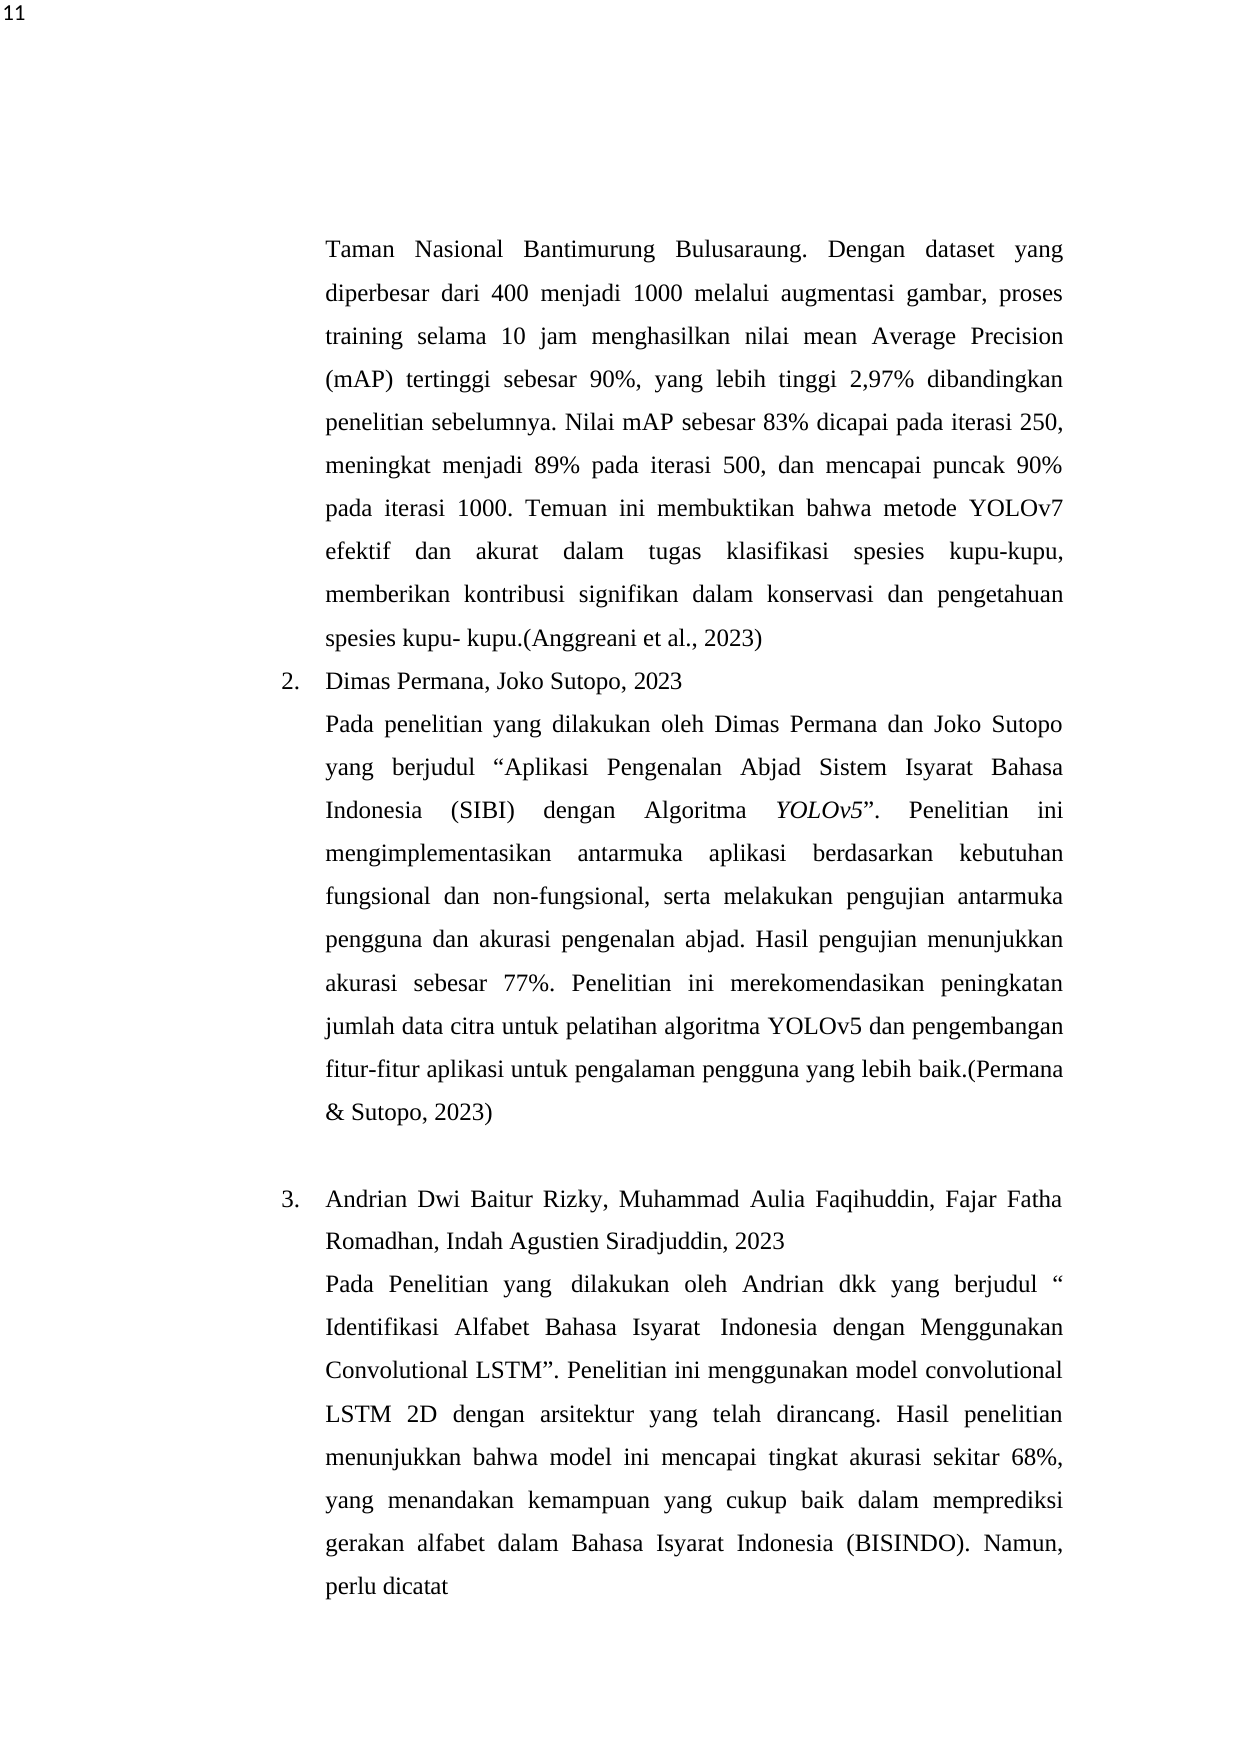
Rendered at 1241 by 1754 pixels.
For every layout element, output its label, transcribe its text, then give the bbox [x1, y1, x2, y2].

list Andrian Dwi Baitur Rizky, Muhammad Aulia Faqihuddin, Fajar Fatha Romadhan, Indah Agustien Siradjuddin, 2023 [281, 1184, 1063, 1255]
list Dimas Permana, Joko Sutopo, 2023 [281, 666, 1148, 695]
text Taman Nasional Bantimurung Bulusaraung. Dengan dataset yang diperbesar dari 400 menjadi 1000 melalui augmentasi gambar, proses training selama 10 jam menghasilkan nilai mean Average Precision (mAP) tertinggi sebesar 90%, yang lebih tinggi 2,97% dibandingkan penelitian sebelumnya. Nilai mAP sebesar 83% dicapai pada iterasi 250, meningkat menjadi 89% pada iterasi 500, dan mencapai puncak 90% pada iterasi 1000. Temuan ini membuktikan bahwa metode YOLOv7 efektif dan akurat dalam tugas klasifikasi spesies kupu-kupu, memberikan kontribusi signifikan dalam konservasi dan pengetahuan spesies kupu- kupu.(Anggreani et al., 2023) [325, 234, 1064, 651]
text Pada penelitian yang dilakukan oleh Dimas Permana dan Joko Sutopo yang berjudul “Aplikasi Pengenalan Abjad Sistem Isyarat Bahasa Indonesia (SIBI) dengan Algoritma YOLOv5”. Penelitian ini mengimplementasikan antarmuka aplikasi berdasarkan kebutuhan fungsional dan non-fungsional, serta melakukan pengujian antarmuka pengguna dan akurasi pengenalan abjad. Hasil pengujian menunjukkan akurasi sebesar 77%. Penelitian ini merekomendasikan peningkatan jumlah data citra untuk pelatihan algoritma YOLOv5 dan pengembangan fitur-fitur aplikasi untuk pengalaman pengguna yang lebih baik.(Permana & Sutopo, 2023) [325, 709, 1064, 1126]
text Pada Penelitian yang dilakukan oleh Andrian dkk yang berjudul “ Identifikasi Alfabet Bahasa Isyarat Indonesia dengan Menggunakan Convolutional LSTM”. Penelitian ini menggunakan model convolutional LSTM 2D dengan arsitektur yang telah dirancang. Hasil penelitian menunjukkan bahwa model ini mencapai tingkat akurasi sekitar 68%, yang menandakan kemampuan yang cukup baik dalam memprediksi gerakan alfabet dalam Bahasa Isyarat Indonesia (BISINDO). Namun, perlu dicatat [325, 1269, 1063, 1600]
